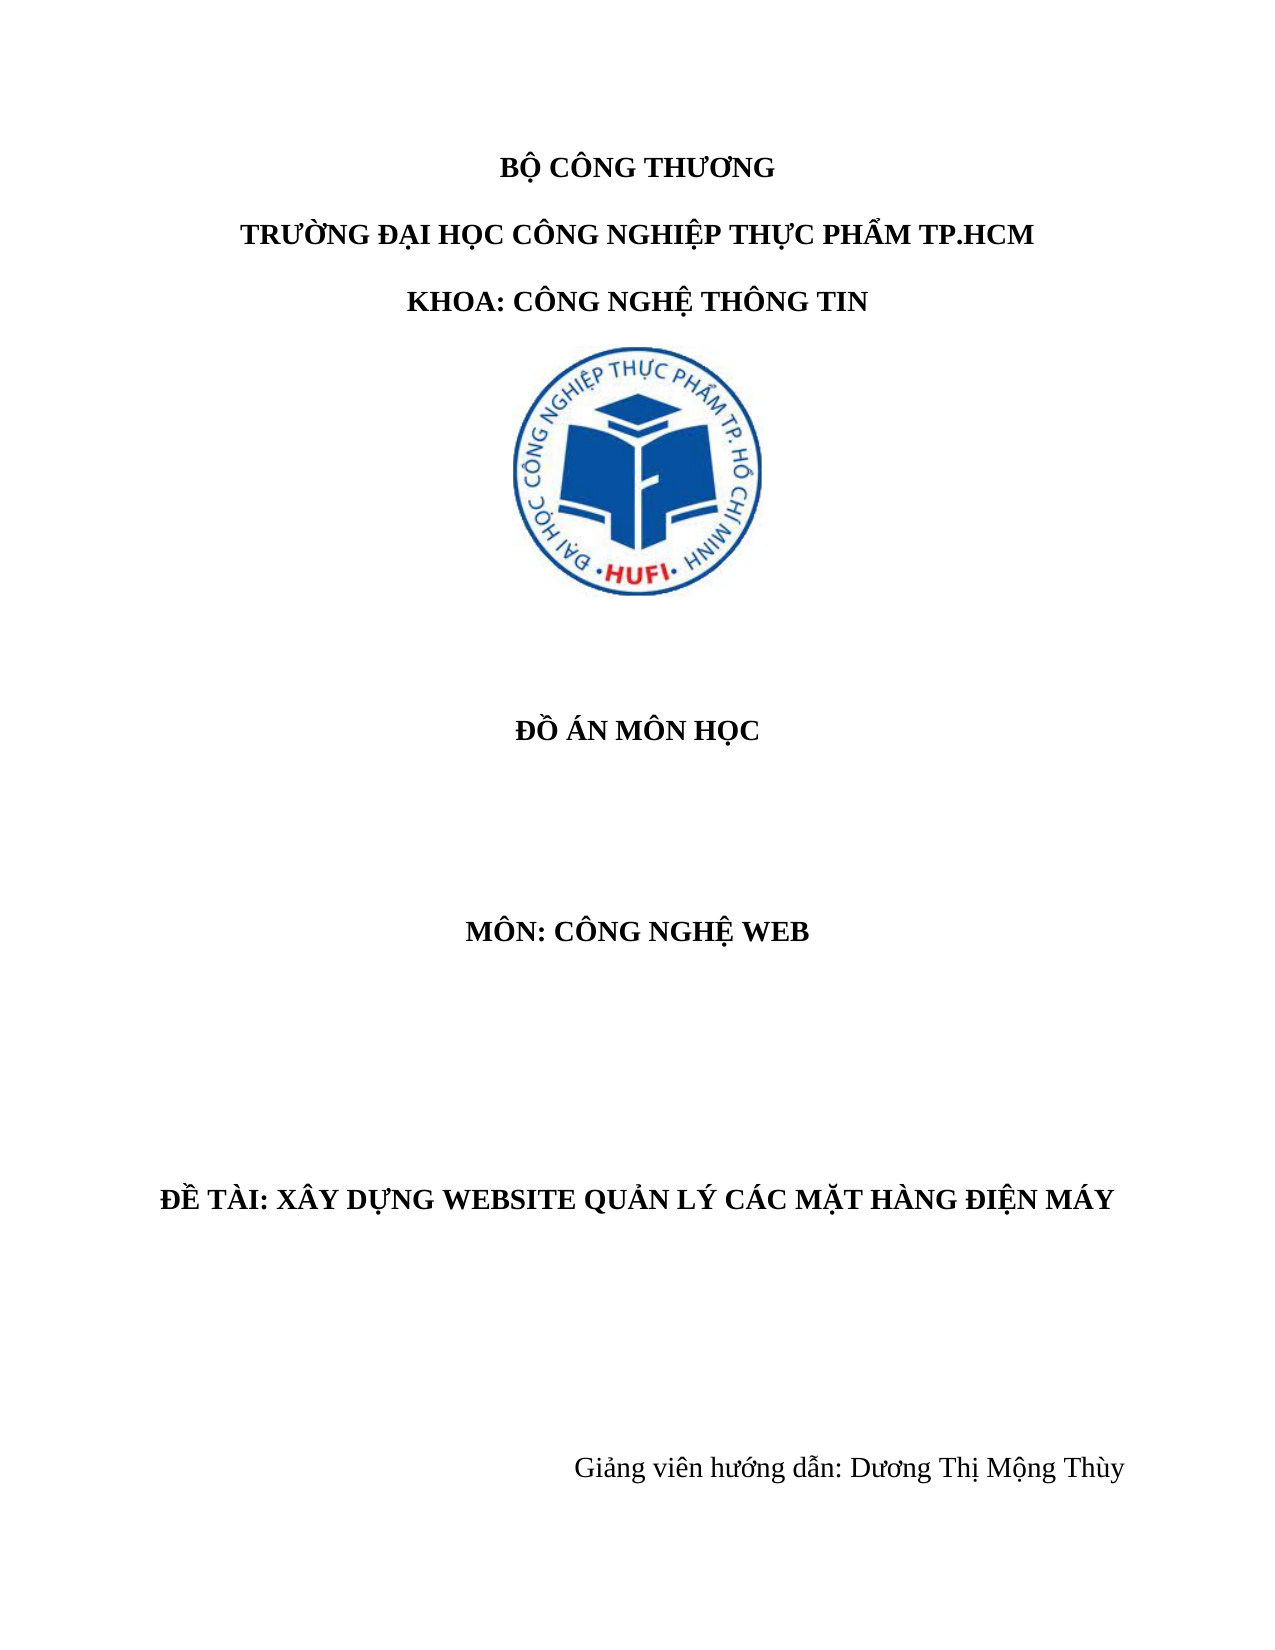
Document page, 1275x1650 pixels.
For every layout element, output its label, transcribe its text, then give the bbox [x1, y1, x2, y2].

text ĐỀ TÀI: XÂY DỰNG WEBSITE QUẢN LÝ CÁC MẶT HÀNG ĐIỆN MÁY [150, 1182, 1125, 1216]
text ĐỒ ÁN MÔN HỌC [150, 713, 1125, 747]
text TRƯỜNG ĐẠI HỌC CÔNG NGHIỆP THỰC PHẨM TP.HCM [150, 217, 1125, 251]
picture [512, 346, 763, 597]
text Giảng viên hướng dẫn: Dương Thị Mộng Thùy [150, 1450, 1125, 1484]
text BỘ CÔNG THƯƠNG [150, 150, 1125, 183]
text MÔN: CÔNG NGHỆ WEB [150, 914, 1125, 948]
text KHOA: CÔNG NGHỆ THÔNG TIN [150, 284, 1125, 317]
